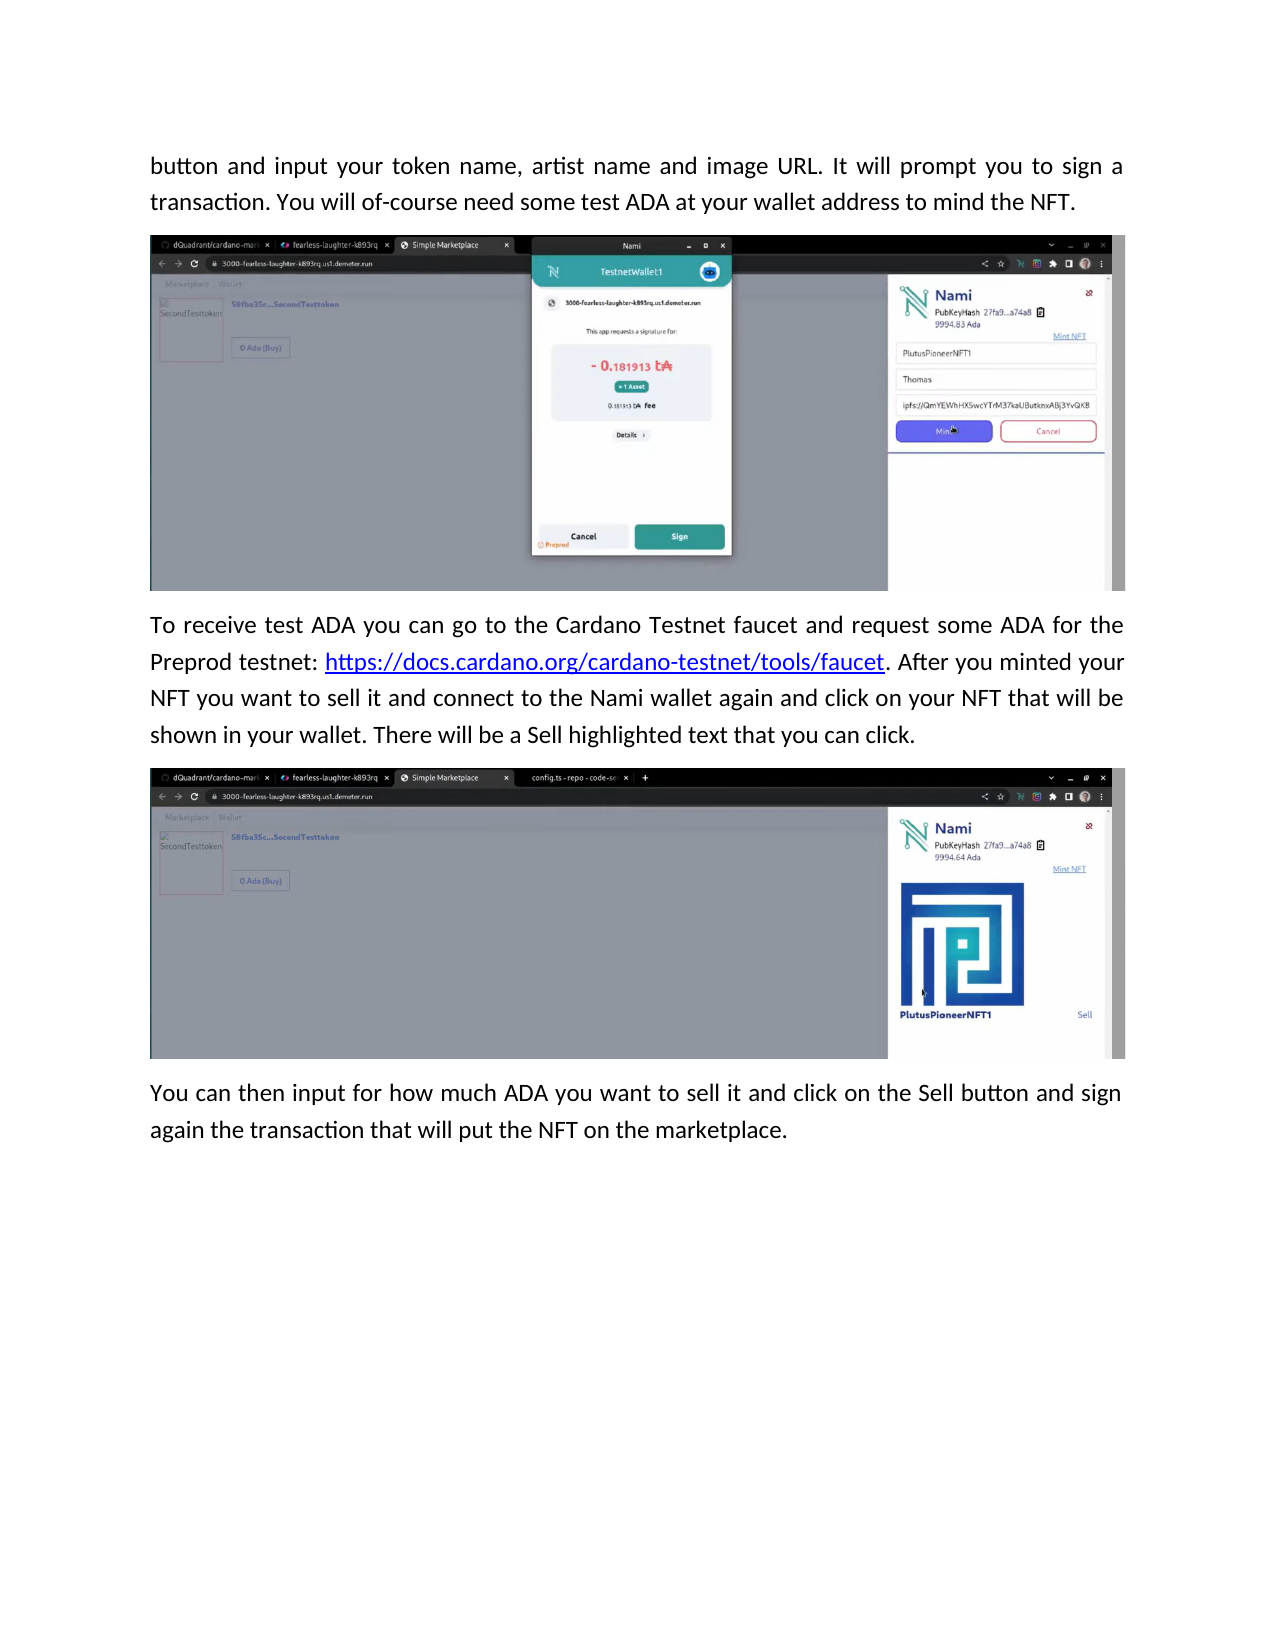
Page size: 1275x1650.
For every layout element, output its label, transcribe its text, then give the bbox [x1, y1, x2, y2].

picture [150, 768, 1125, 1059]
picture [150, 235, 1125, 591]
text You can then input for how much ADA you want to sell it and click on the Sell button and sign again the transaction that will put the NFT on the marketplace. [150, 1077, 1125, 1144]
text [150, 150, 1125, 217]
text To receive test ADA you can go to the Cardano Testnet faucet and request some ADA for the Preprod testnet: https://docs.cardano.org/cardano-testnet/tools/faucet. After you minted your NFT you want to sell it and connect to the Nami wallet again and click on your NFT that will be shown in your wallet. There will be a Sell highlighted text that you can click. [150, 609, 1125, 749]
